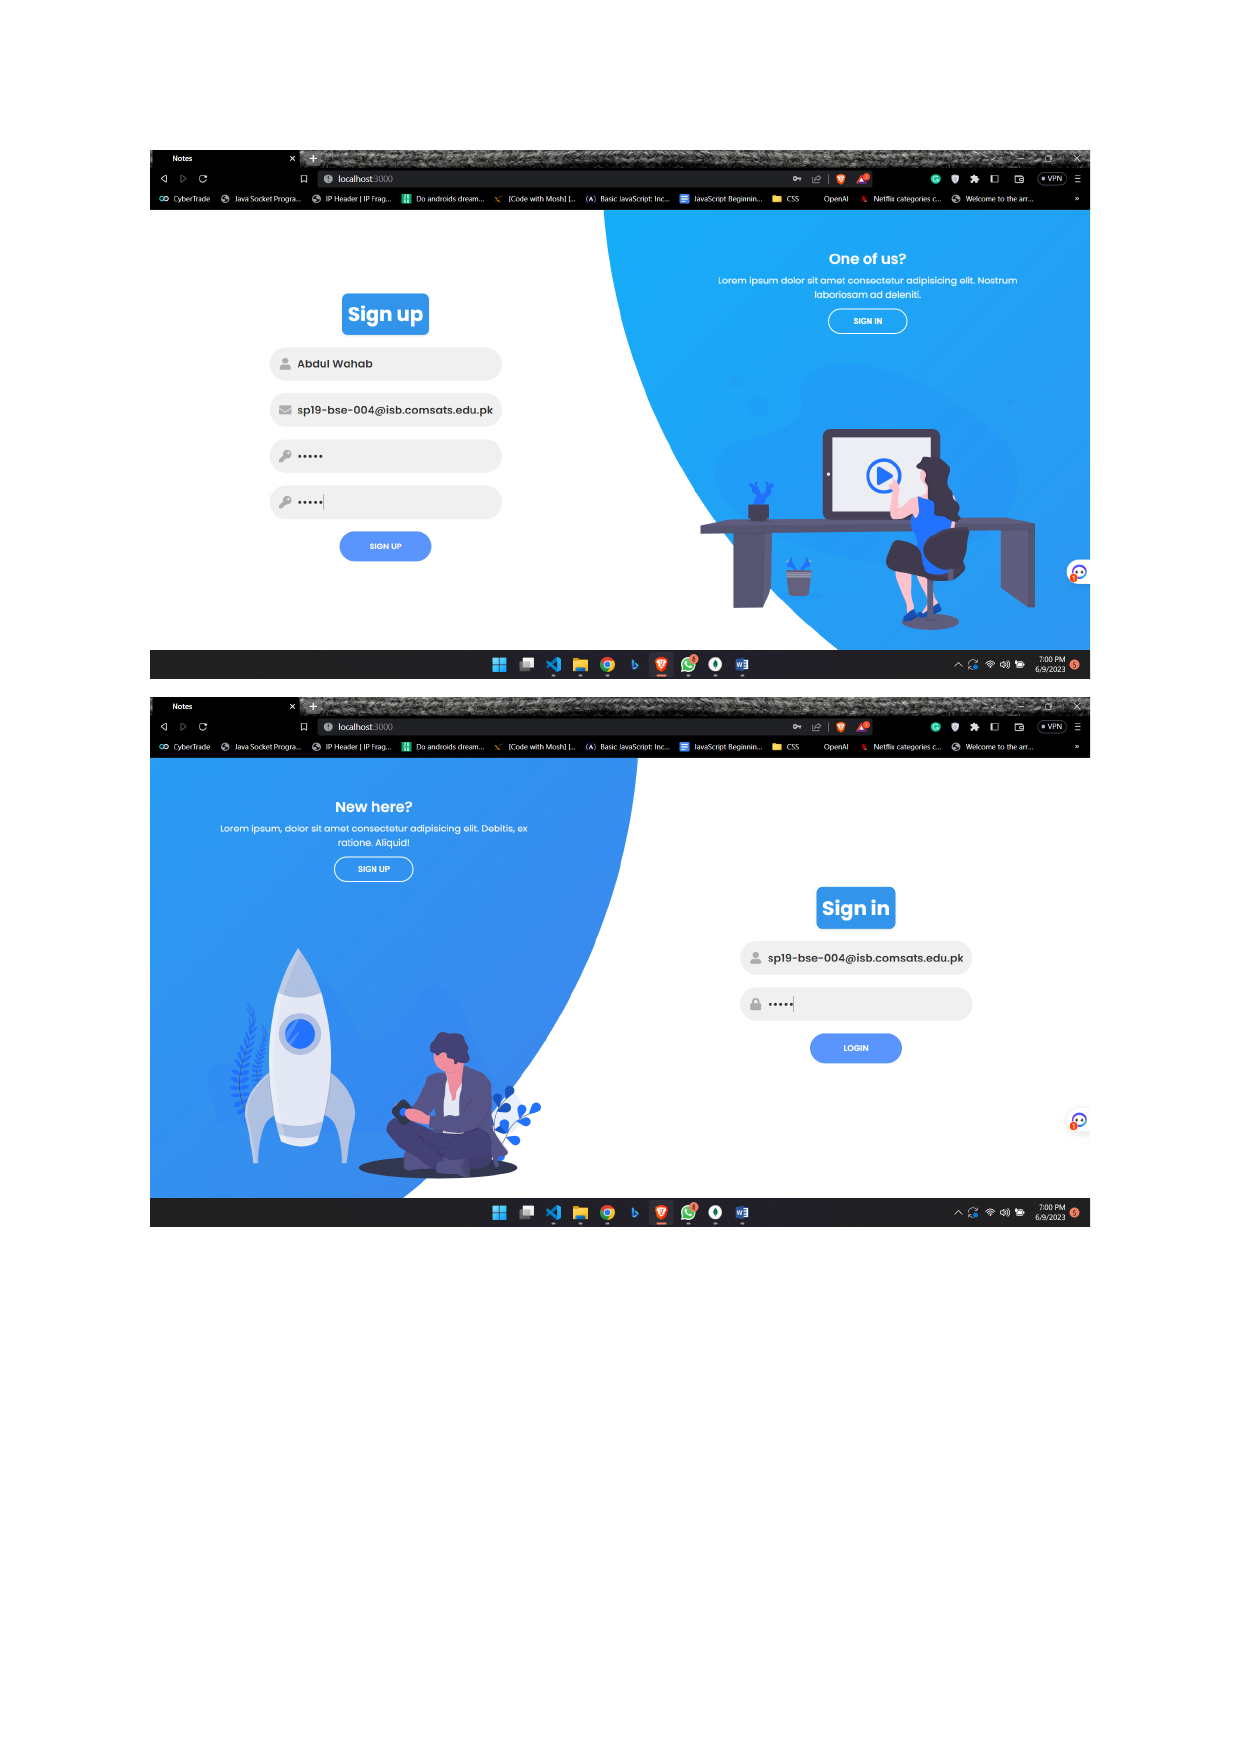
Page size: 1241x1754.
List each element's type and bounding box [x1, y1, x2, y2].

picture [150, 150, 1091, 679]
picture [150, 697, 1091, 1227]
